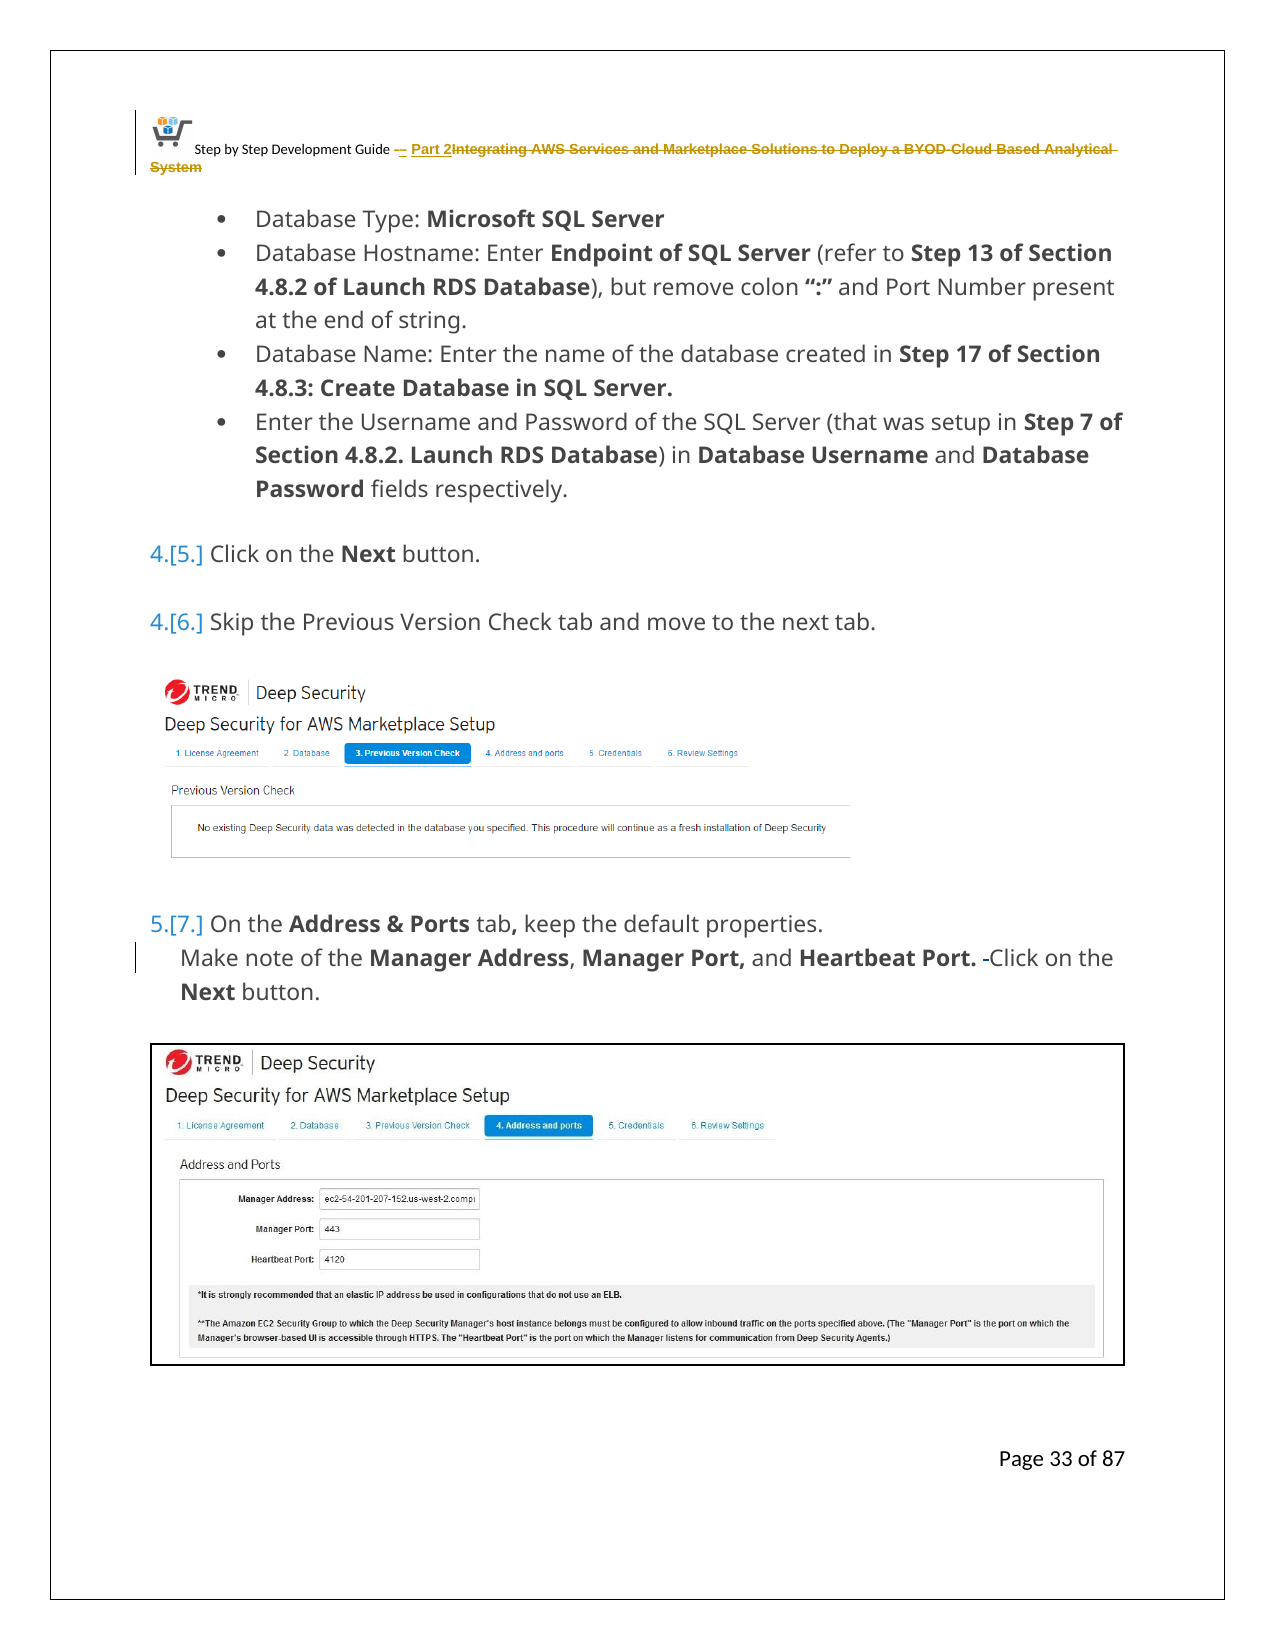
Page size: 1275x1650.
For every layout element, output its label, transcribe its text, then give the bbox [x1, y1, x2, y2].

list Enter the Username and Password of the SQL Server (that was setup in Step 7 of Section 4.8.2. Launch RDS Database) in Database Username and Database Password fields respectively. [217, 406, 1125, 504]
list Database Hostname: Enter Endpoint of SQL Server (refer to Step 13 of Section 4.8.2 of Launch RDS Database), but remove colon “:” and Port Number present at the end of string. [217, 237, 1125, 336]
list Skip the Previous Version Check tab and move to the next tab. [150, 606, 1125, 637]
picture [150, 673, 851, 872]
list Database Name: Enter the name of the database created in Step 17 of Section 4.8.3: Create Database in SQL Server. [217, 338, 1125, 403]
list Make note of the Manager Address, Manager Port, and Heartbeat Port. Click on the Next button. [180, 942, 1125, 1007]
picture [150, 110, 195, 155]
list On the Address & Ports tab, keep the default properties. [150, 908, 1125, 939]
text Click on the Next button. [150, 538, 1125, 569]
picture [152, 1045, 1123, 1364]
list Database Type: Microsoft SQL Server [217, 203, 1125, 234]
